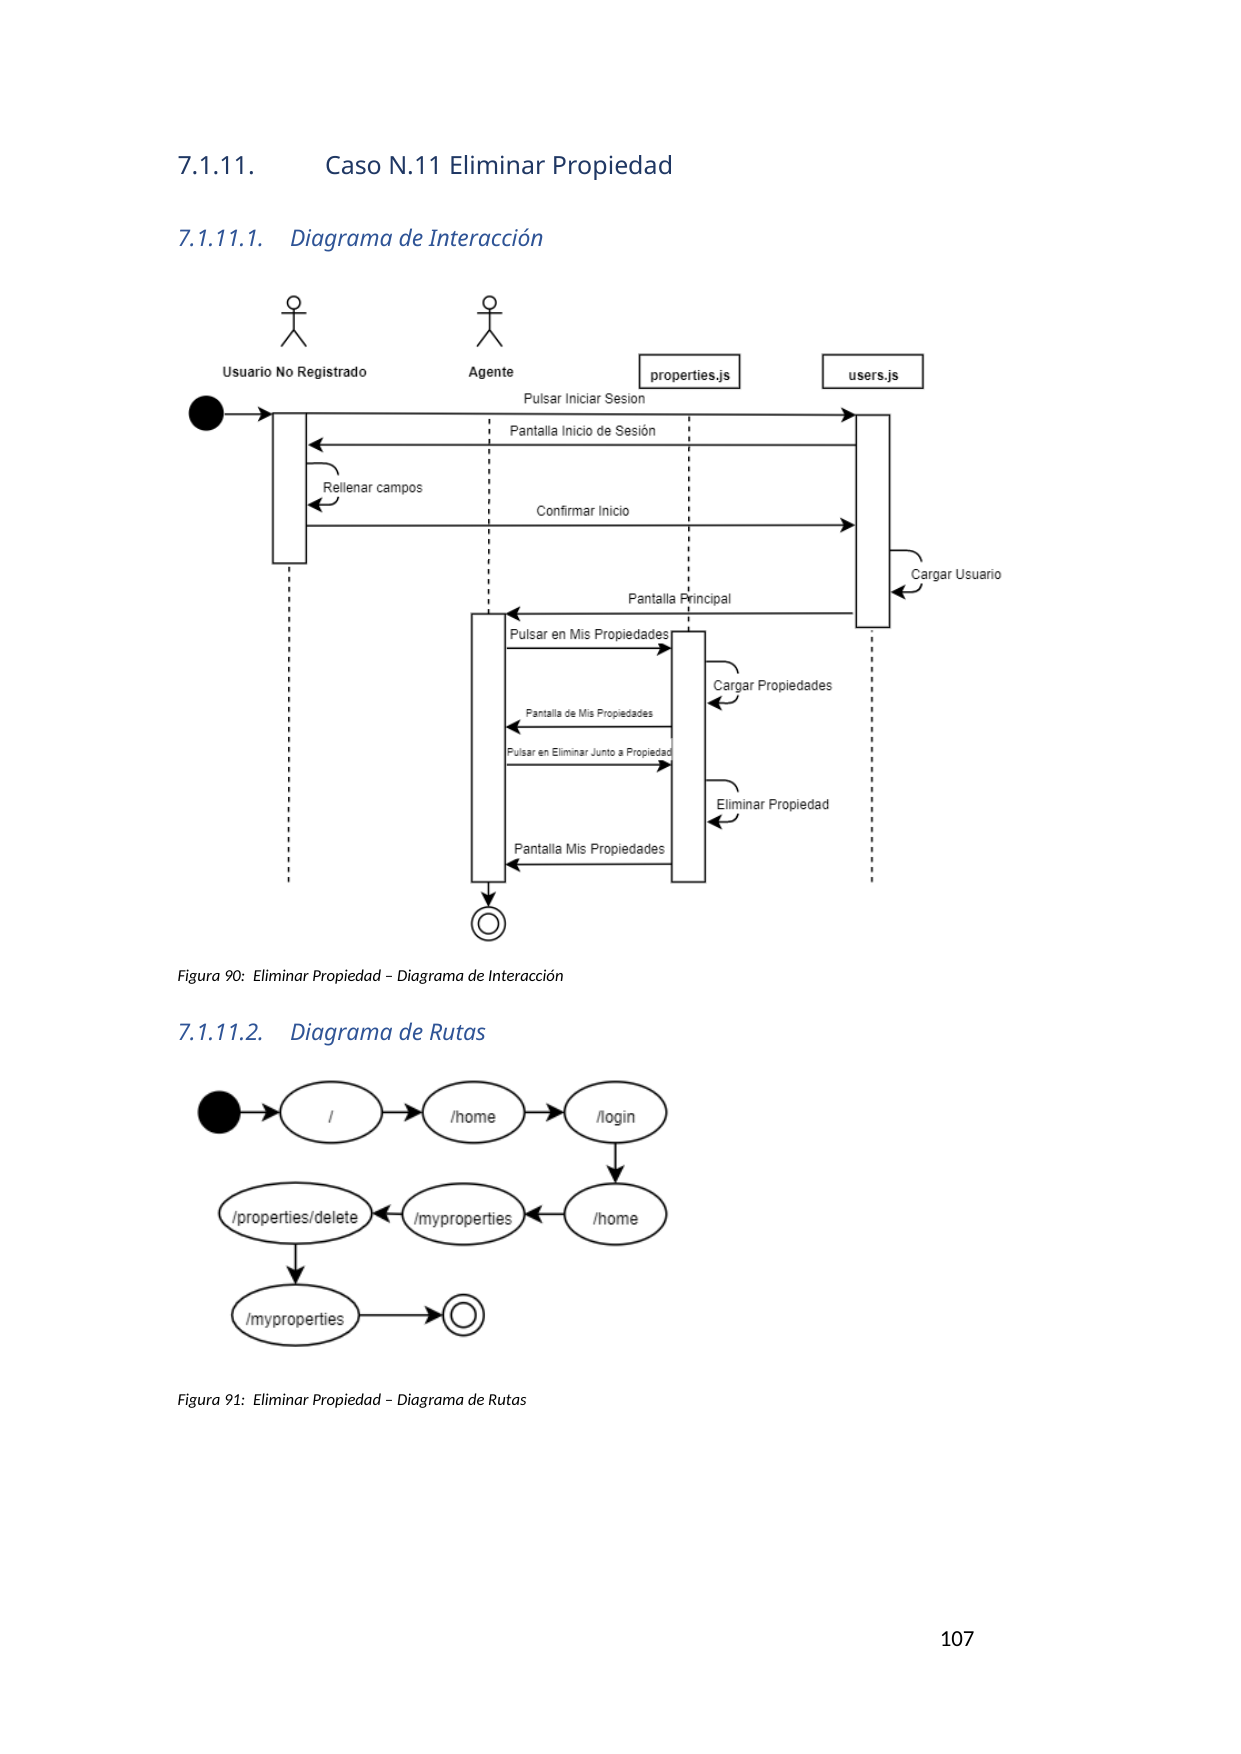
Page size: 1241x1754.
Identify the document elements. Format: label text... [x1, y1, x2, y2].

subtitle Caso N.11 Eliminar Propiedad [177, 148, 974, 182]
text Figura 91: Eliminar Propiedad – Diagrama de Rutas [177, 1389, 974, 1409]
picture [177, 280, 1007, 946]
subtitle Diagrama de Rutas [177, 1016, 974, 1047]
text Figura 90: Eliminar Propiedad – Diagrama de Interacción [177, 965, 974, 985]
subtitle Diagrama de Interacción [177, 222, 974, 253]
picture [177, 1074, 675, 1370]
